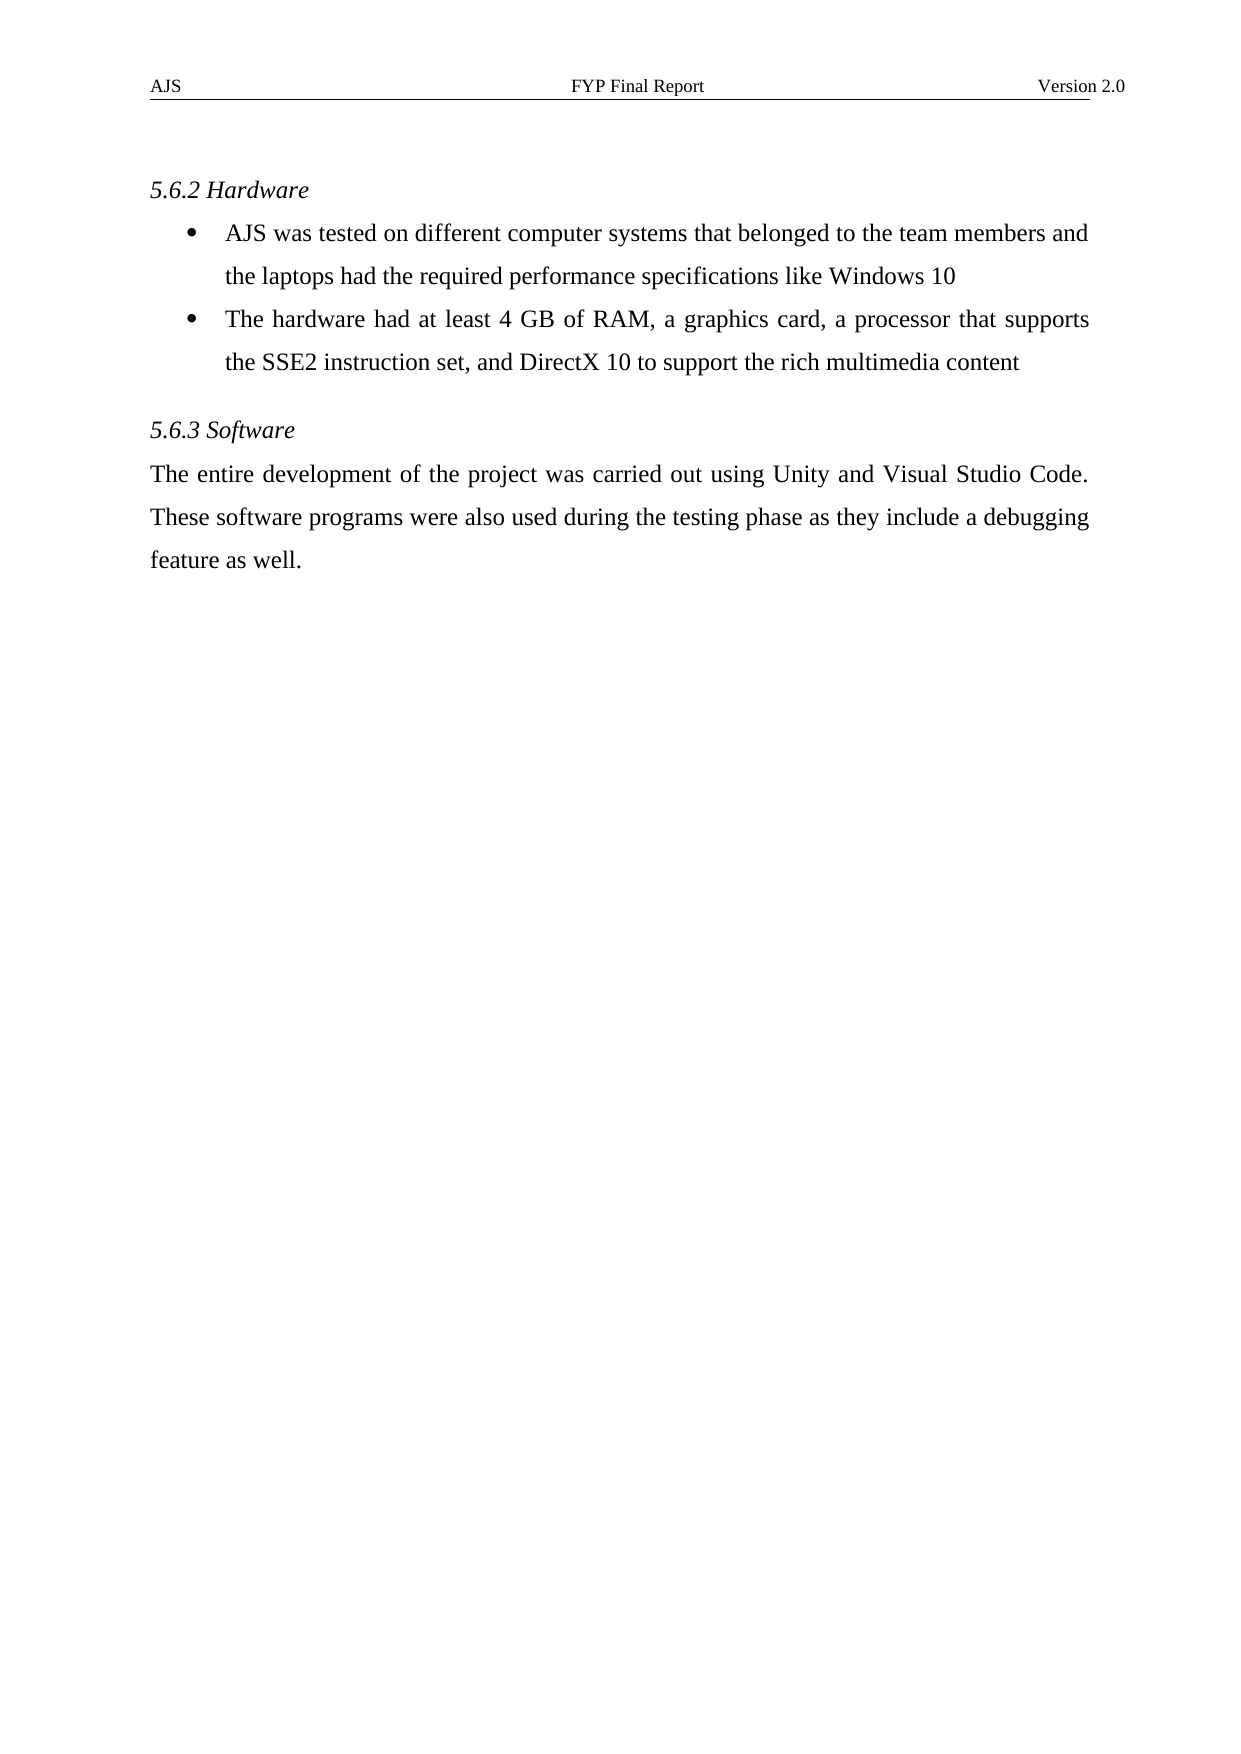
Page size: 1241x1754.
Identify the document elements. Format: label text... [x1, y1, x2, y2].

text The entire development of the project was carried out using Unity and Visual Studio Code. These software programs were also used during the testing phase as they include a debugging feature as well. [150, 459, 1090, 574]
subtitle Hardware [150, 175, 1090, 204]
list The hardware had at least 4 GB of RAM, a graphics card, a processor that supports the SSE2 instruction set, and DirectX 10 to support the rich multimedia content [187, 304, 1090, 376]
list AJS was tested on different computer systems that belonged to the team members and the laptops had the required performance specifications like Windows 10 [187, 218, 1090, 290]
subtitle Software [150, 416, 1090, 444]
